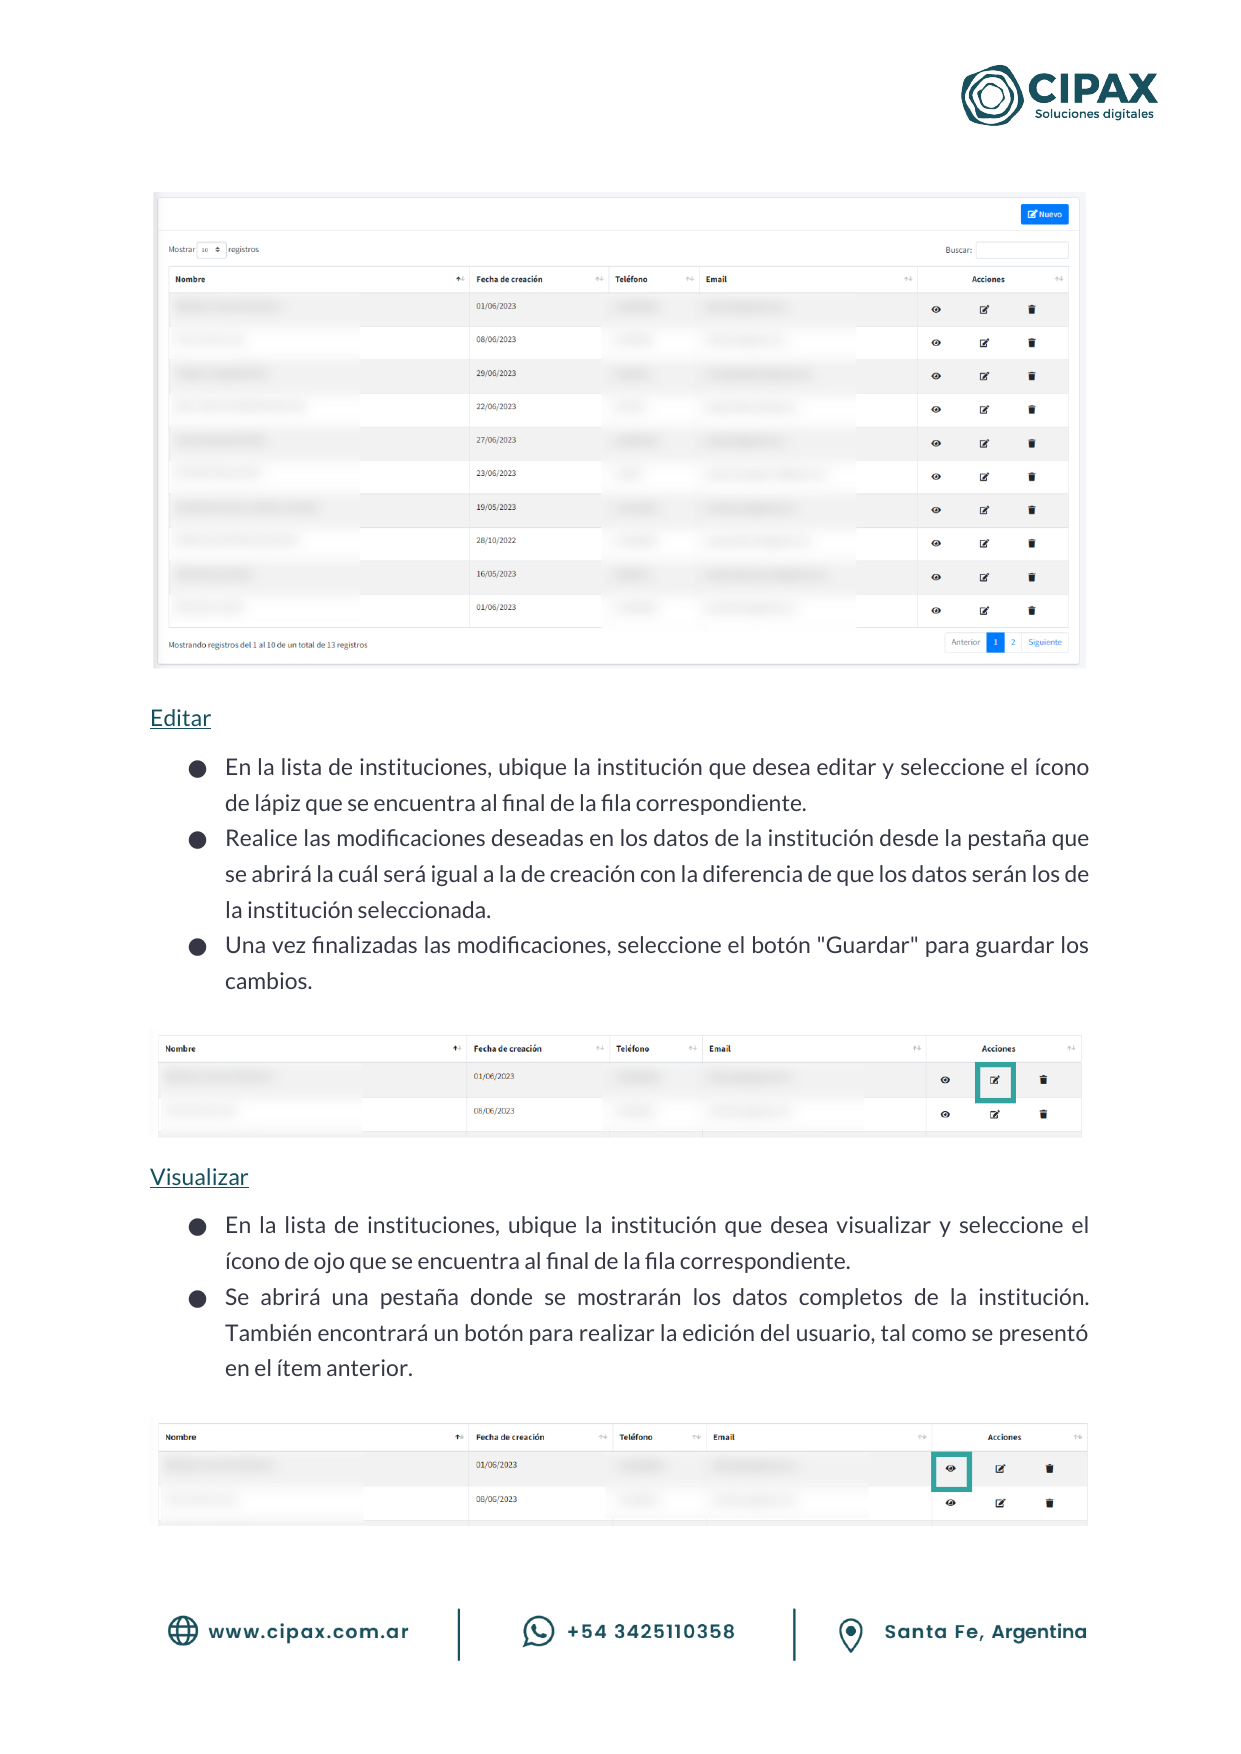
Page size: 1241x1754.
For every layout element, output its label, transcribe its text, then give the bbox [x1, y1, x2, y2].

picture [150, 1023, 1091, 1139]
picture [150, 187, 1091, 680]
subtitle Visualizar [150, 1163, 1090, 1191]
list En la lista de instituciones, ubique la institución que desea editar y seleccione el ícono de lápiz que se encuentra al final de la fila correspondiente. [187, 753, 1090, 816]
list Realice las modificaciones deseadas en los datos de la institución desde la pestaña que se abrirá la cuál será igual a la de creación con la diferencia de que los datos serán los de la institución seleccionada. [187, 824, 1090, 923]
list Se abrirá una pestaña donde se mostrarán los datos completos de la institución. También encontrará un botón para realizar la edición del usuario, tal como se presentó en el ítem anterior. [187, 1283, 1090, 1382]
picture [950, 57, 1169, 133]
picture [150, 1410, 1091, 1534]
subtitle Editar [150, 704, 1090, 732]
list En la lista de instituciones, ubique la institución que desea visualizar y seleccione el ícono de ojo que se encuentra al final de la fila correspondiente. [187, 1211, 1090, 1274]
picture [0, 1589, 1241, 1679]
list Una vez finalizadas las modificaciones, seleccione el botón "Guardar" para guardar los cambios. [187, 931, 1090, 994]
